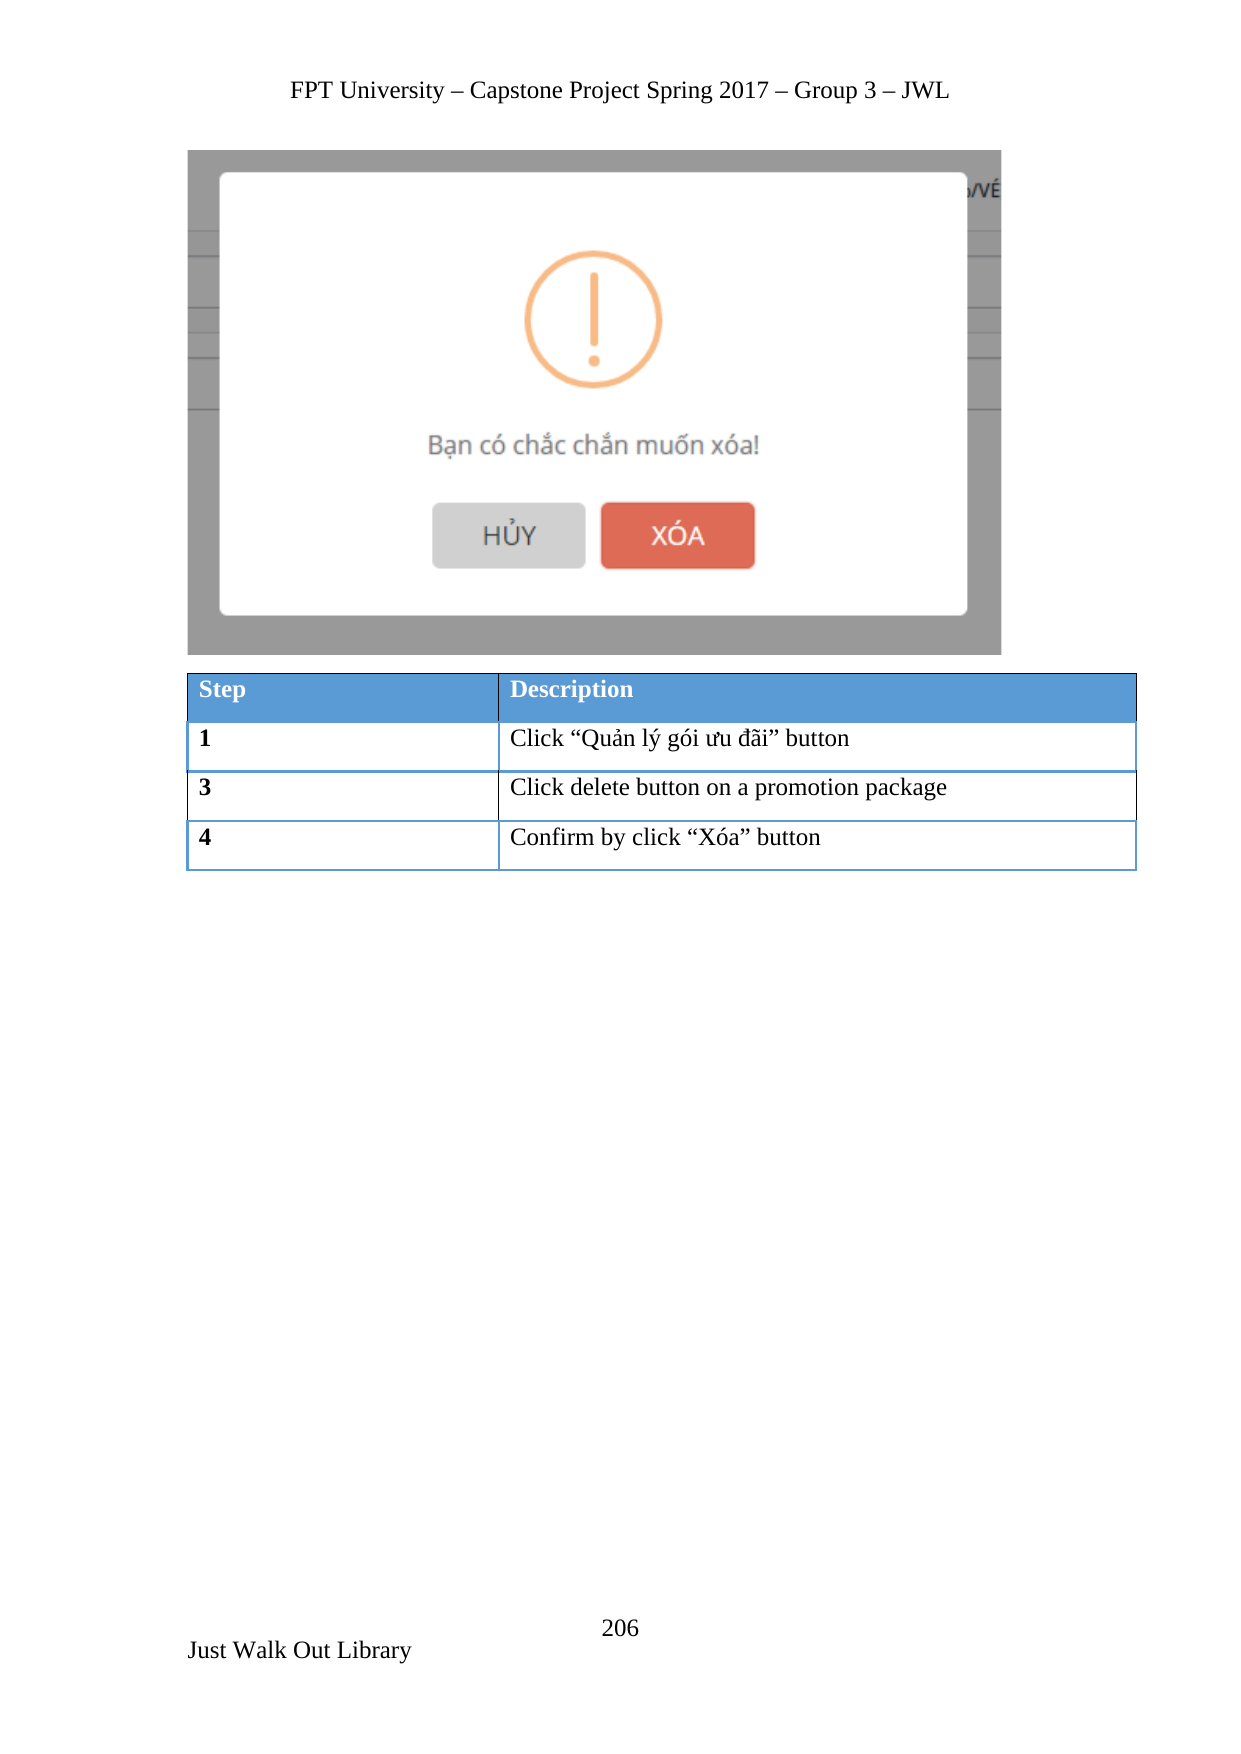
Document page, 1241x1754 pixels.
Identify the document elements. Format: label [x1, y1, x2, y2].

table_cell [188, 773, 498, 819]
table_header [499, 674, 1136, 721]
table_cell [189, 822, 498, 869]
picture [187, 150, 1002, 655]
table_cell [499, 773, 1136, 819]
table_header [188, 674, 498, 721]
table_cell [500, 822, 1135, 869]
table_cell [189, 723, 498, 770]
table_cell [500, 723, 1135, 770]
